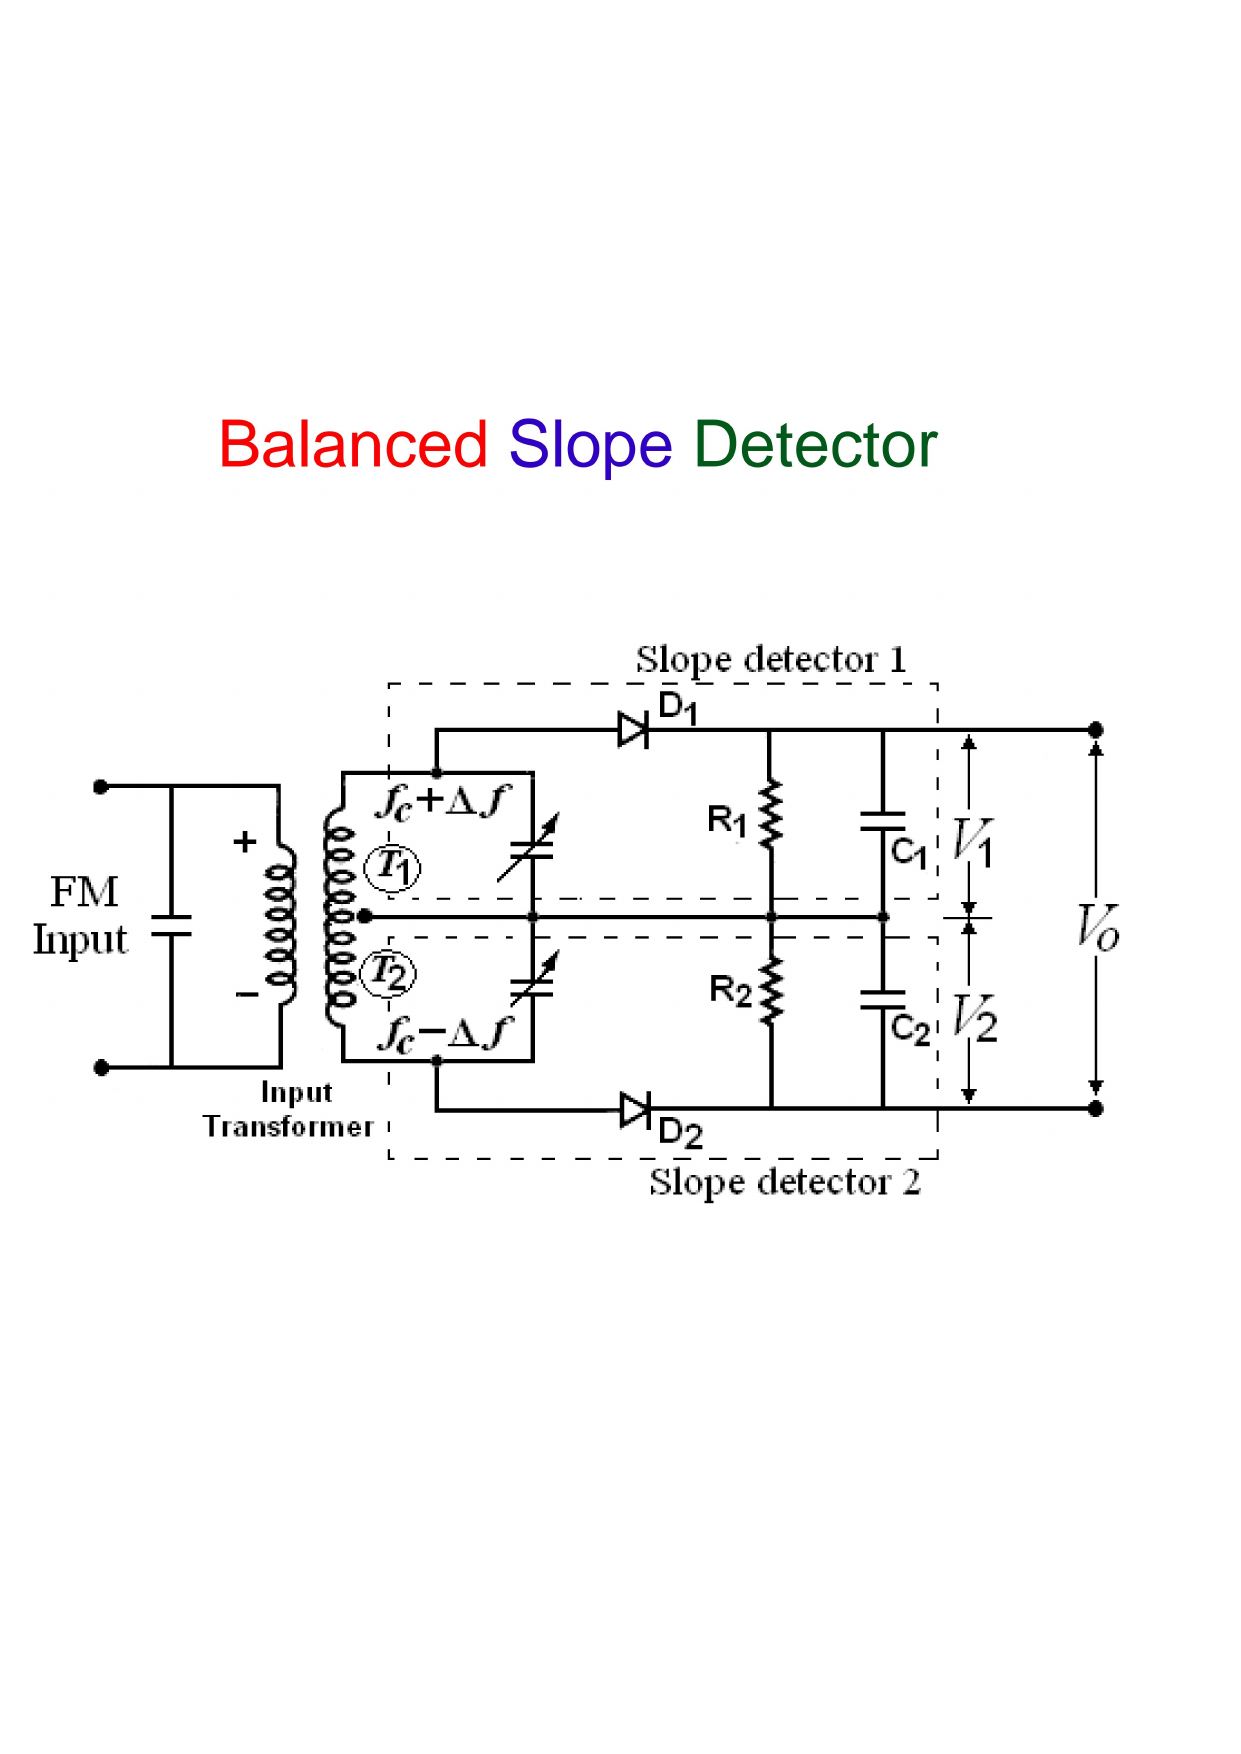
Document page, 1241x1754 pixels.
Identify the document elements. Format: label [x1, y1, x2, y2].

picture [33, 416, 1120, 1204]
